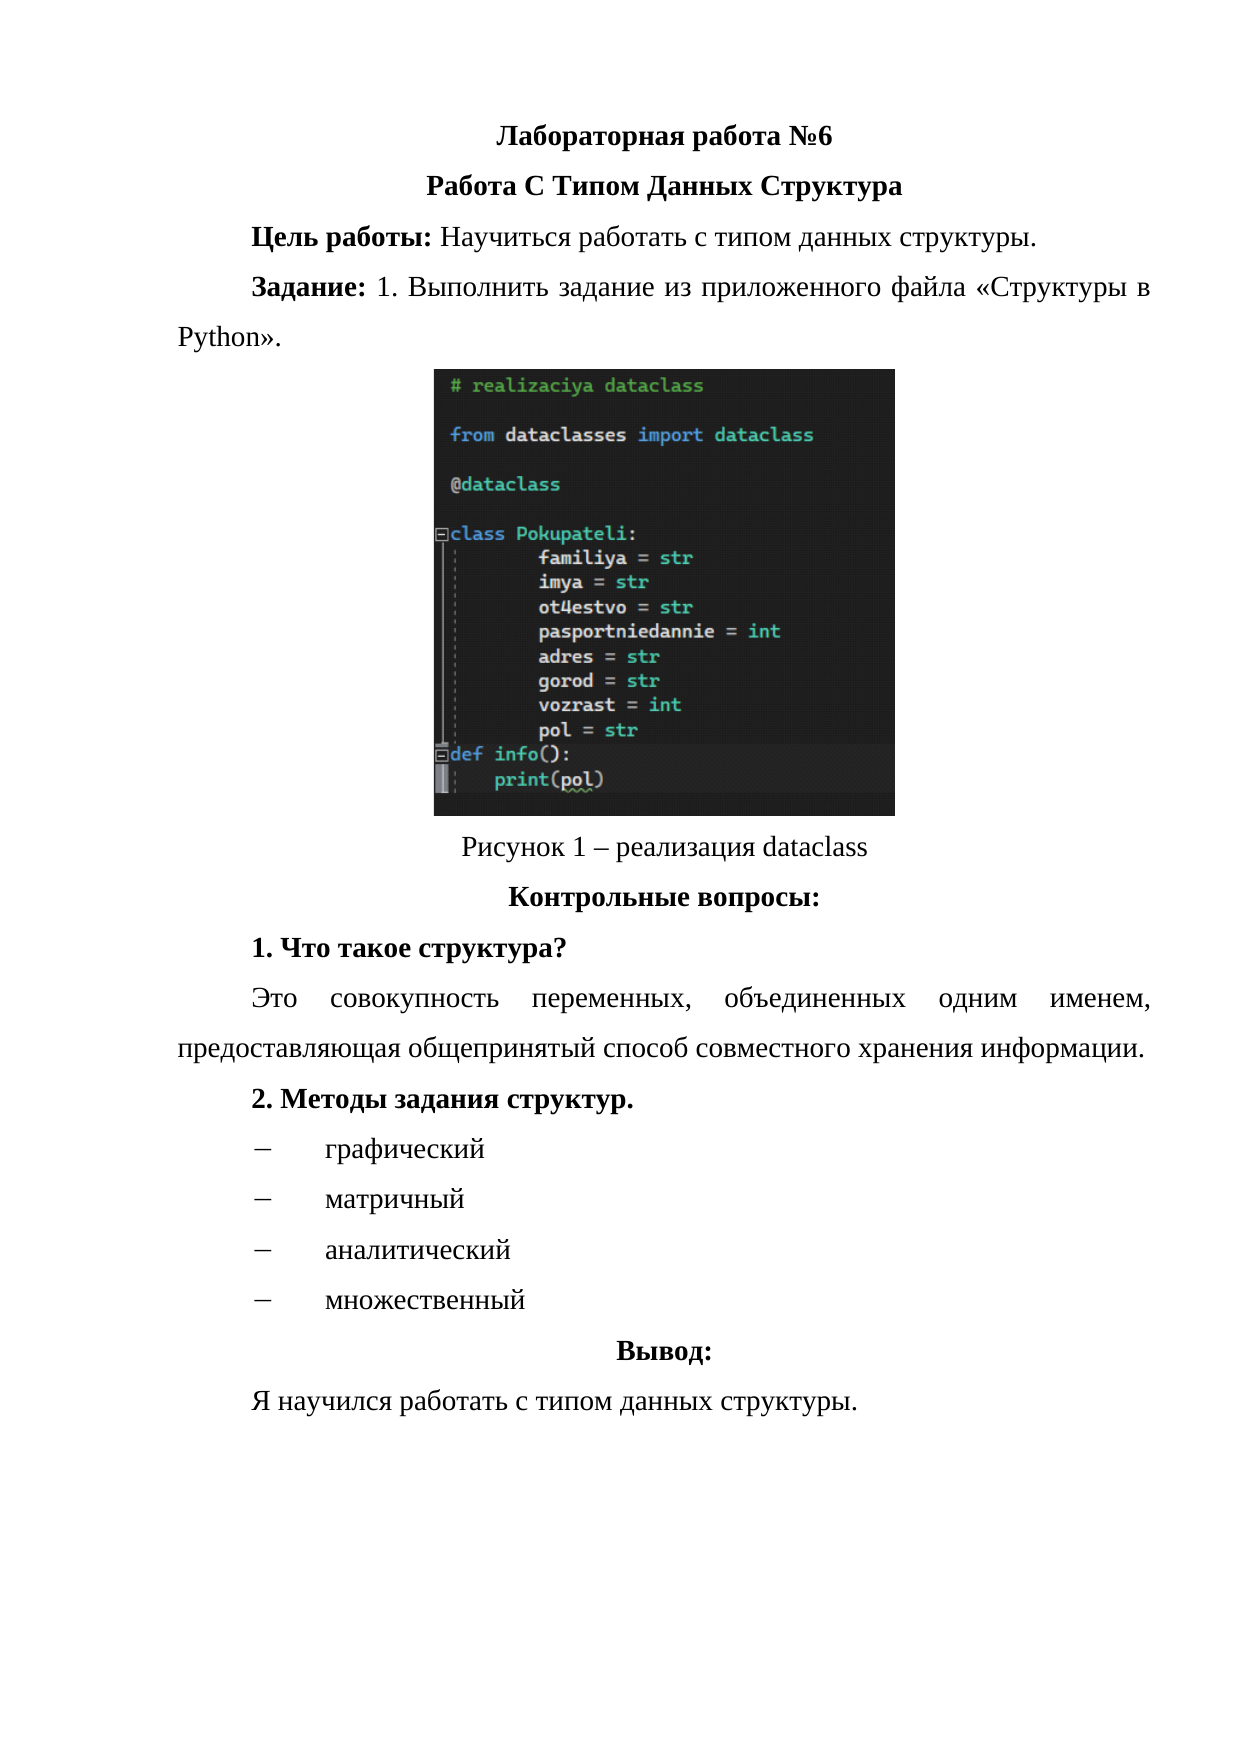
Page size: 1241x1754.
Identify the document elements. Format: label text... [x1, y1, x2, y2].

text Рисунок 1 – реализация dataclass [177, 829, 1152, 863]
text Цель работы: Научиться работать с типом данных структуры. [177, 219, 1152, 252]
picture [433, 369, 895, 816]
text Контрольные вопросы: [177, 879, 1152, 913]
text Задание: 1. Выполнить задание из приложенного файла «Структуры в Python». [177, 269, 1152, 353]
list графический [177, 1131, 1152, 1165]
text 2. Методы задания структур. [177, 1081, 1152, 1114]
text Работа С Типом Данных Структура [177, 168, 1152, 202]
list матричный [177, 1181, 1152, 1215]
text Вывод: [177, 1333, 1152, 1366]
list аналитический [177, 1232, 1152, 1266]
text 1. Что такое структура? [177, 930, 1152, 963]
text Это совокупность переменных, объединенных одним именем, предоставляющая общепринятый способ совместного хранения информации. [177, 980, 1152, 1064]
text Я научился работать с типом данных структуры. [177, 1383, 1152, 1417]
text Лабораторная работа №6 [177, 118, 1152, 152]
list множественный [177, 1282, 1152, 1316]
